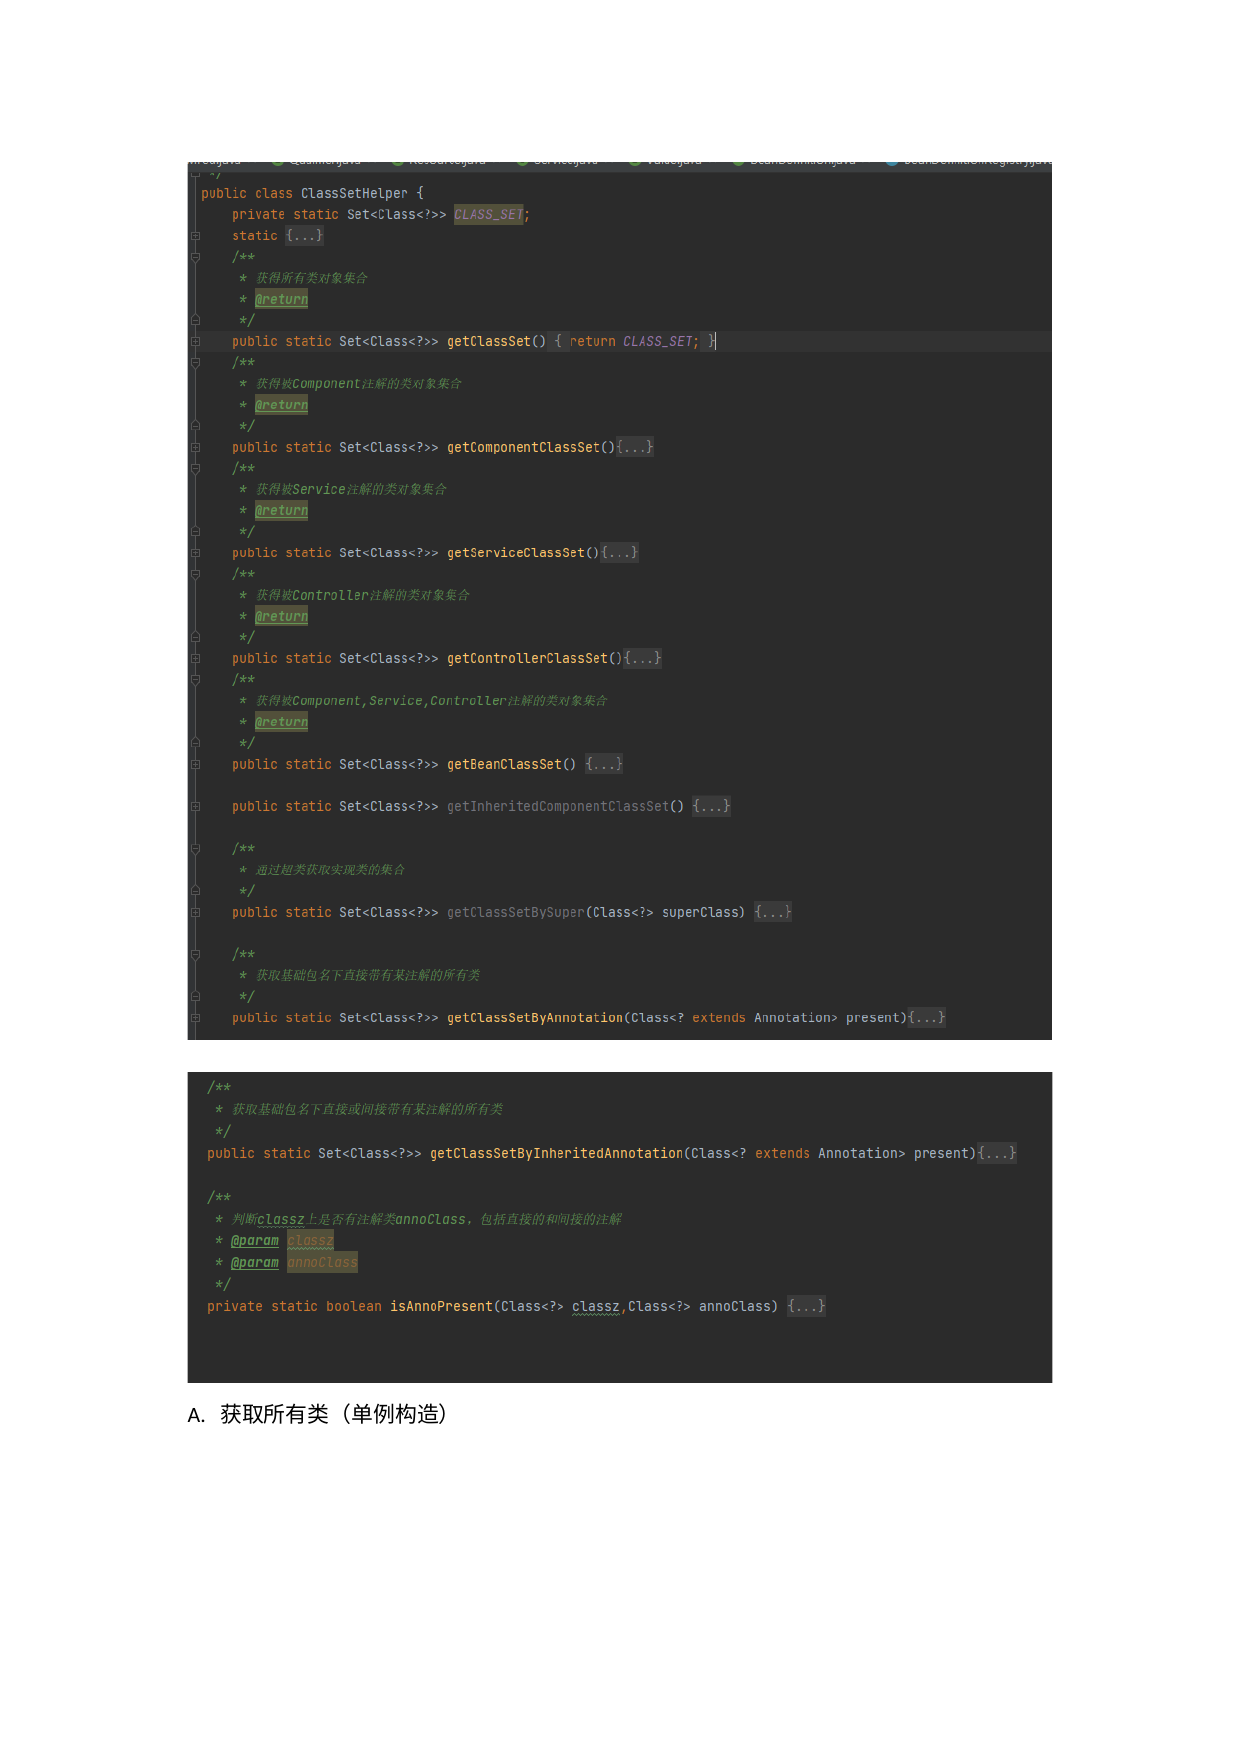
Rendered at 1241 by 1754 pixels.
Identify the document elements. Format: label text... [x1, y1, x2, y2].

picture [187, 162, 1052, 1040]
list 获取所有类（单例构造） [187, 1397, 1053, 1429]
picture [187, 1072, 1053, 1383]
